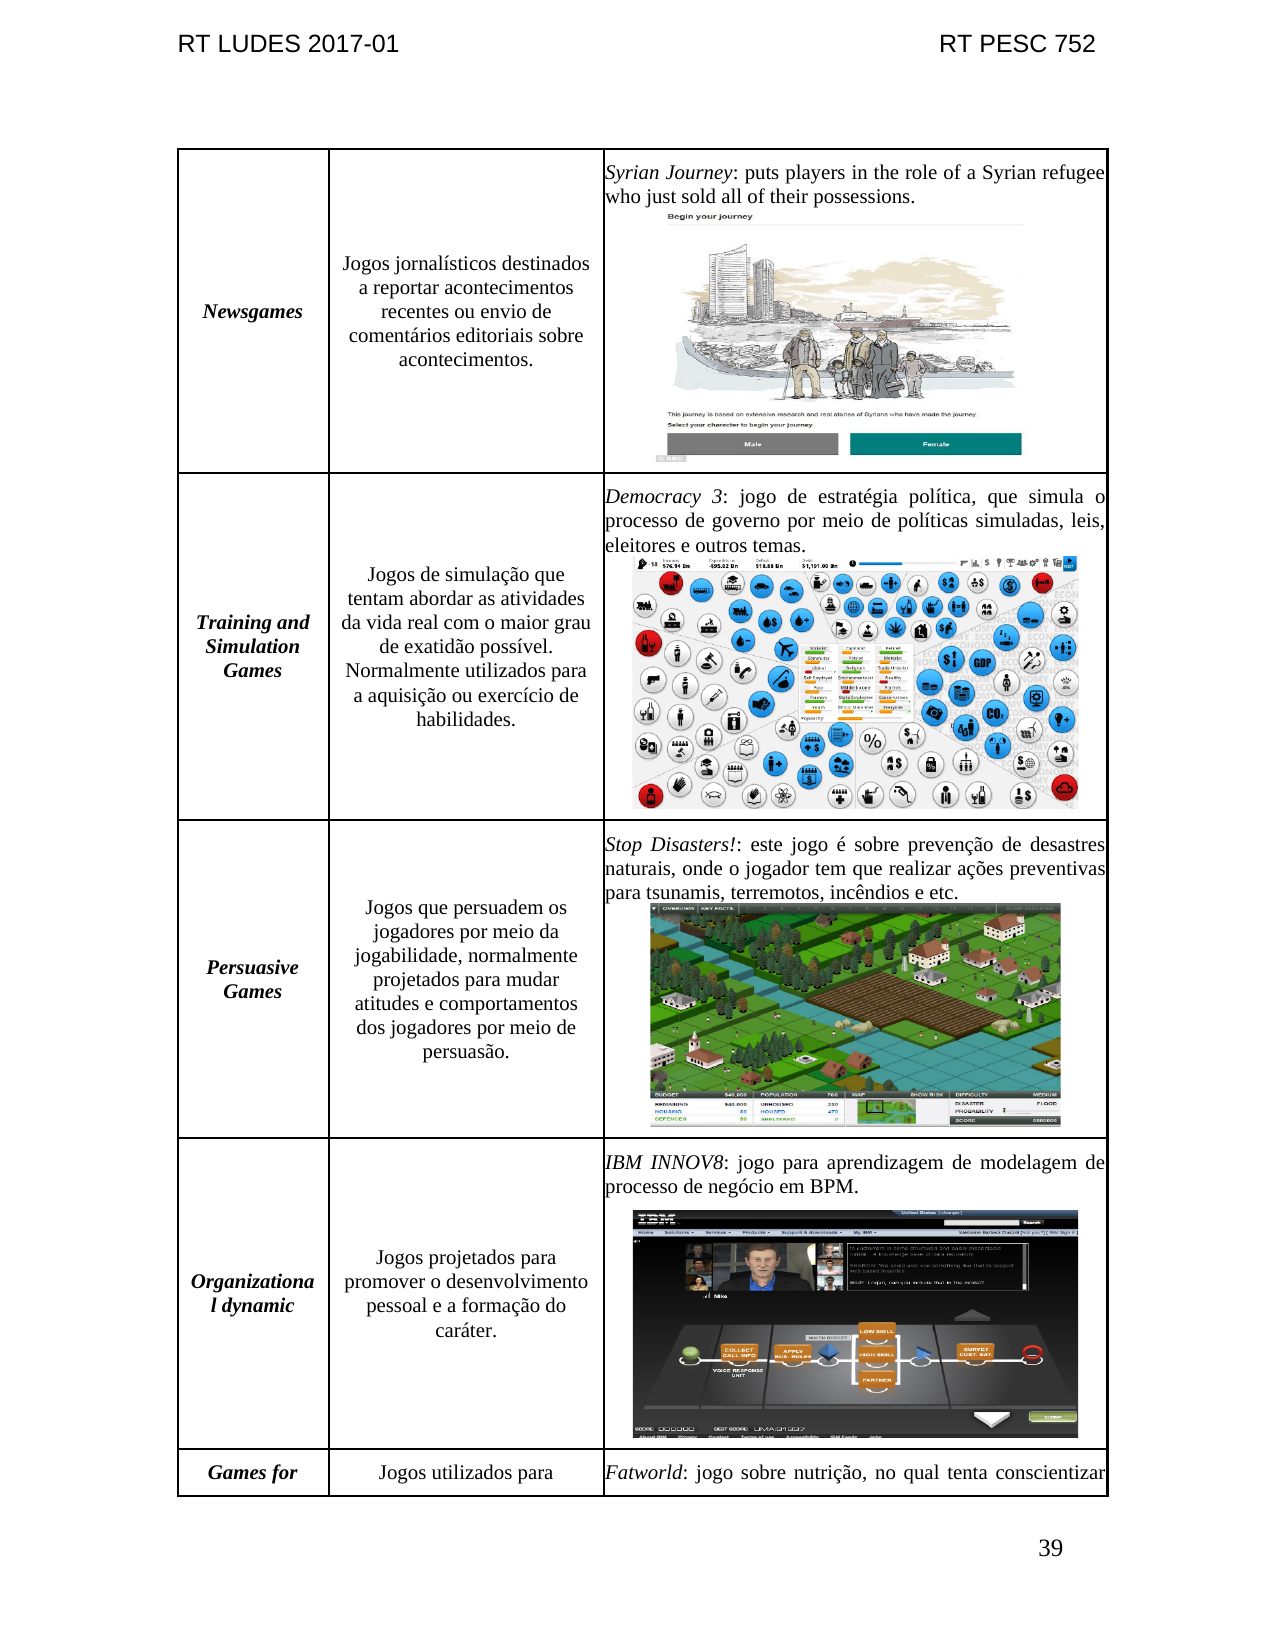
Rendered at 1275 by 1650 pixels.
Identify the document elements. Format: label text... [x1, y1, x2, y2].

table_cell Jogos de simulação que tentam abordar as atividades da vida real com o maior grau de exatidão possível. Normalmente utilizados para a aquisição ou exercício de habilidades. [330, 474, 603, 819]
table_cell Persuasive Games [179, 821, 328, 1137]
picture [655, 208, 1056, 462]
table_cell Organizational dynamic [179, 1139, 328, 1448]
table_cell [605, 1450, 1106, 1494]
table_cell Jogos jornalísticos destinados a reportar acontecimentos recentes ou envio de comentários editoriais sobre acontecimentos. [330, 150, 603, 472]
table_cell Jogos projetados para promover o desenvolvimento pessoal e a formação do caráter. [330, 1139, 603, 1448]
picture [650, 903, 1061, 1127]
table_cell Jogos que persuadem os jogadores por meio da jogabilidade, normalmente projetados para mudar atitudes e comportamentos dos jogadores por meio de persuasão. [330, 821, 603, 1137]
table_cell Games for Health [179, 1450, 328, 1494]
table_cell Syrian Journey: puts players in the role of a Syrian refugee who just sold all of their possessions. [605, 150, 1106, 472]
picture [632, 1210, 1079, 1438]
table_cell Stop Disasters!: este jogo é sobre prevenção de desastres naturais, onde o jogador tem que realizar ações preventivas para tsunamis, terremotos, incêndios e etc. [605, 821, 1106, 1137]
table_cell IBM INNOV8: jogo para aprendizagem de modelagem de processo de negócio em BPM. [605, 1139, 1106, 1448]
picture [632, 556, 1079, 809]
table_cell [330, 1450, 603, 1494]
table_cell Training and Simulation Games [179, 474, 328, 819]
table_cell Newsgames [179, 150, 328, 472]
table_cell Democracy 3: jogo de estratégia política, que simula o processo de governo por meio de políticas simuladas, leis, eleitores e outros temas. [605, 474, 1106, 819]
